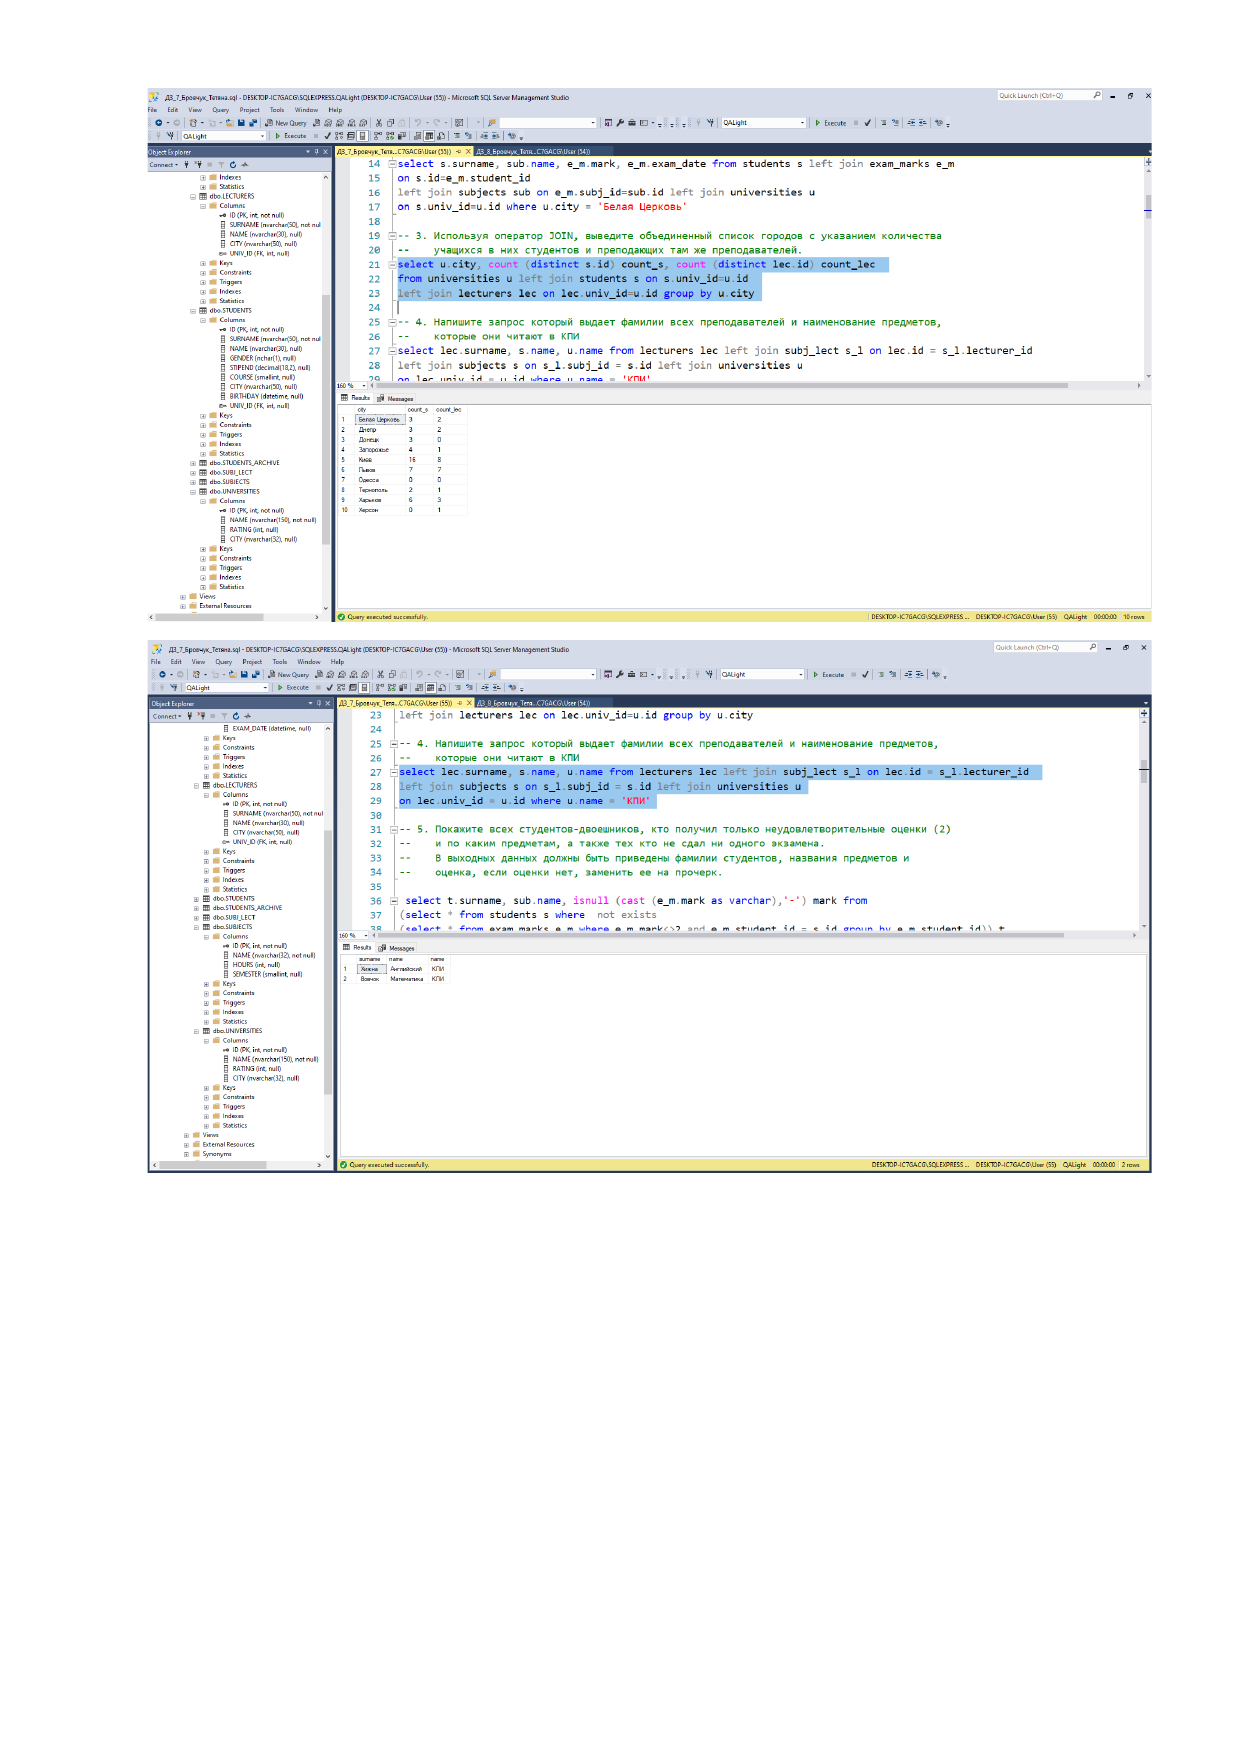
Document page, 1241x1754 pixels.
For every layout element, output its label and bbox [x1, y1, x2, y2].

picture [147, 640, 1152, 1173]
picture [147, 88, 1152, 622]
